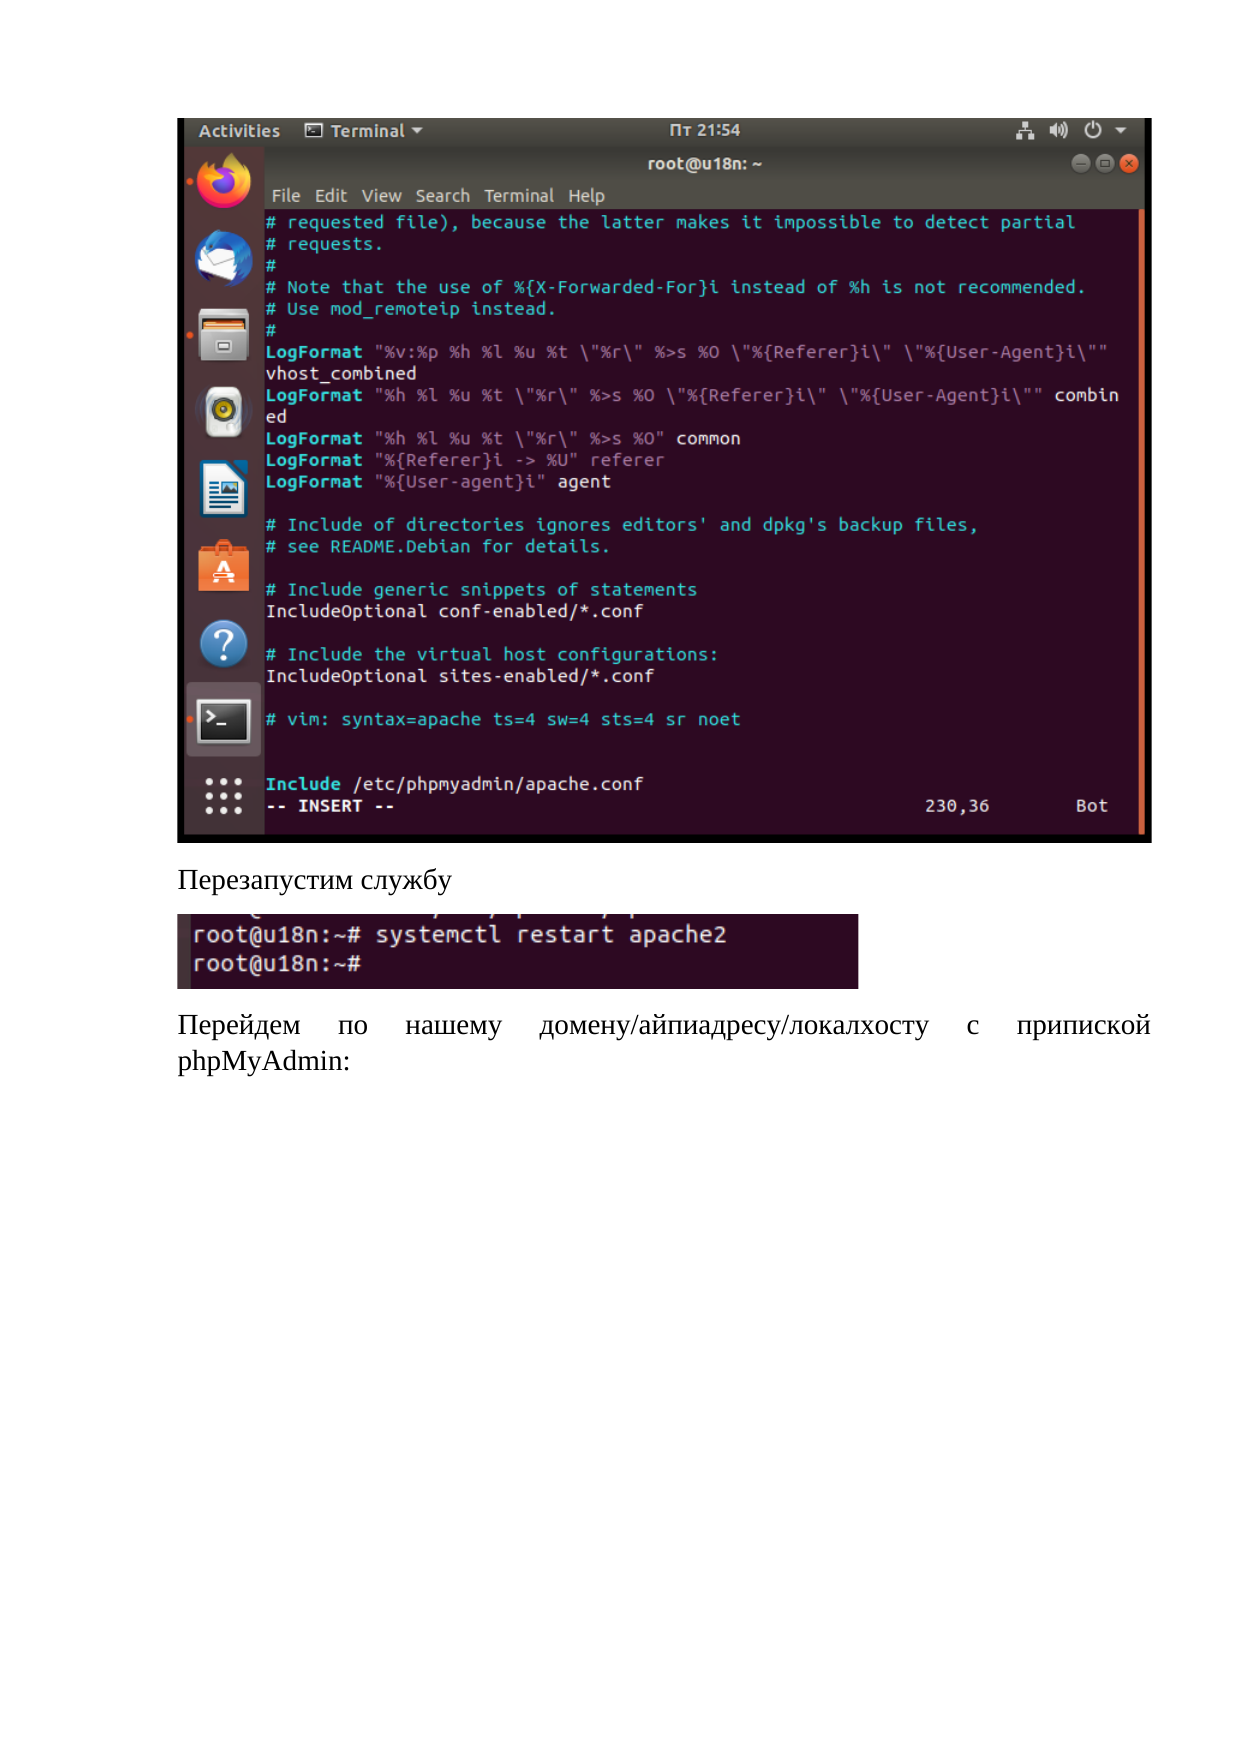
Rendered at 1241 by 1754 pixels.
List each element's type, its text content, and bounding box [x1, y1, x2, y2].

picture [177, 118, 1152, 843]
picture [177, 914, 859, 989]
text Перейдем по нашему домену/айпиадресу/локалхосту с припиской phpMyAdmin: [177, 1007, 1152, 1077]
text Перезапустим службу [177, 862, 1152, 895]
